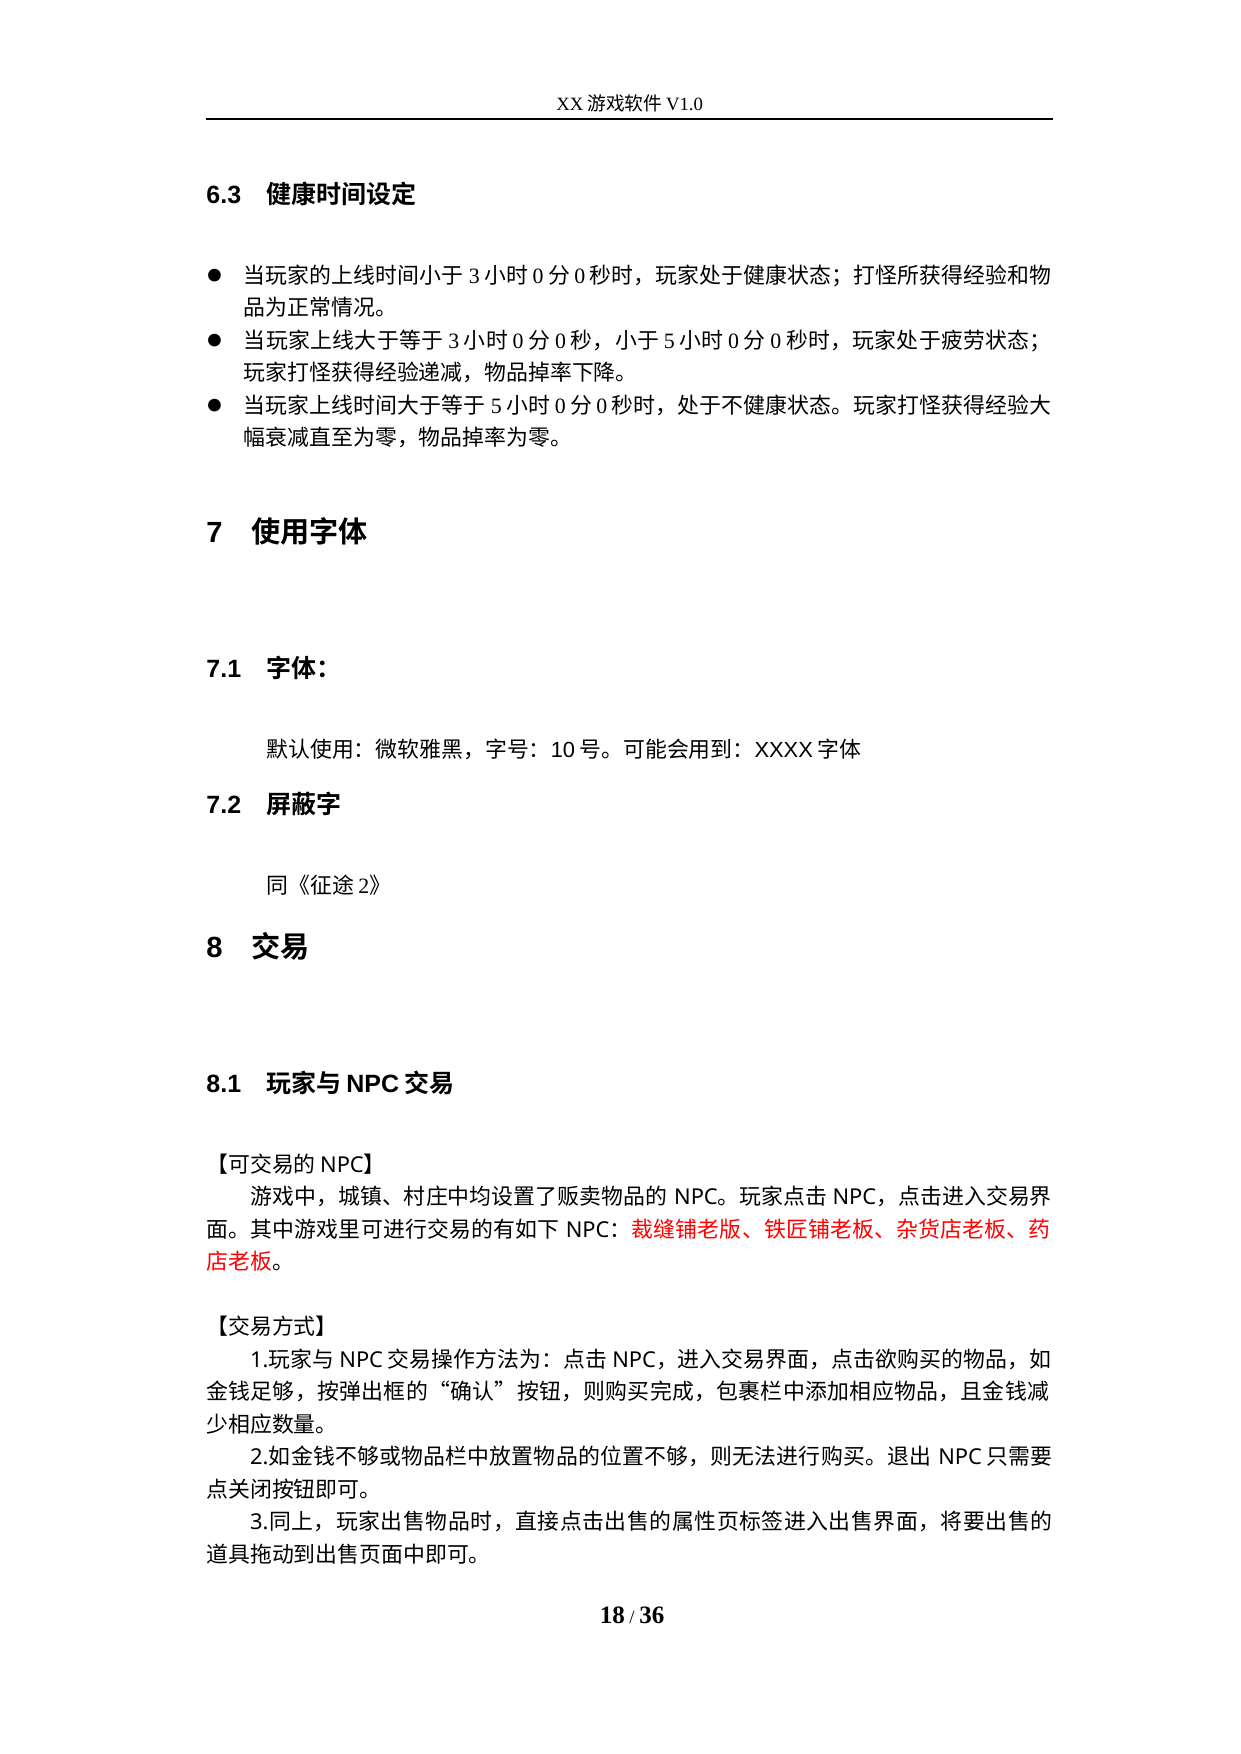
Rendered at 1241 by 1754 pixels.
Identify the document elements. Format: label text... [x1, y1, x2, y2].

subtitle 字体： [206, 634, 1053, 699]
text 同《征途2》 [266, 867, 1053, 900]
list 当玩家上线大于等于3小时0分0秒，小于5小时0分0秒时，玩家处于疲劳状态；玩家打怪获得经验递减，物品掉率下降。 [206, 322, 1053, 387]
text 【交易方式】 [206, 1309, 1053, 1341]
text 默认使用：微软雅黑，字号：10号。可能会用到：XXXX字体 [266, 731, 1053, 764]
text 1.玩家与NPC交易操作方法为：点击NPC，进入交易界面，点击欲购买的物品，如金钱足够，按弹出框的“确认”按钮，则购买完成，包裹栏中添加相应物品，且金钱减少相应数量。 [206, 1341, 1053, 1439]
text 3.同上，玩家出售物品时，直接点击出售的属性页标签进入出售界面，将要出售的道具拖动到出售页面中即可。 [206, 1504, 1053, 1569]
subtitle 健康时间设定 [206, 160, 1053, 225]
text 游戏中，城镇、村庄中均设置了贩卖物品的NPC。玩家点击NPC，点击进入交易界面。其中游戏里可进行交易的有如下NPC：裁缝铺老版、铁匠铺老板、杂货店老板、药店老板。 [206, 1179, 1053, 1276]
text 【可交易的NPC】 [206, 1146, 1053, 1179]
subtitle 玩家与NPC交易 [206, 1049, 1053, 1114]
subtitle 使用字体 [206, 497, 1053, 562]
list 当玩家的上线时间小于3小时0分0秒时，玩家处于健康状态；打怪所获得经验和物品为正常情况。 [206, 257, 1053, 322]
list 当玩家上线时间大于等于5小时0分0秒时，处于不健康状态。玩家打怪获得经验大幅衰减直至为零，物品掉率为零。 [206, 387, 1053, 452]
text 2.如金钱不够或物品栏中放置物品的位置不够，则无法进行购买。退出NPC只需要点关闭按钮即可。 [206, 1439, 1053, 1504]
subtitle 交易 [206, 912, 1053, 977]
subtitle 屏蔽字 [206, 770, 1053, 835]
